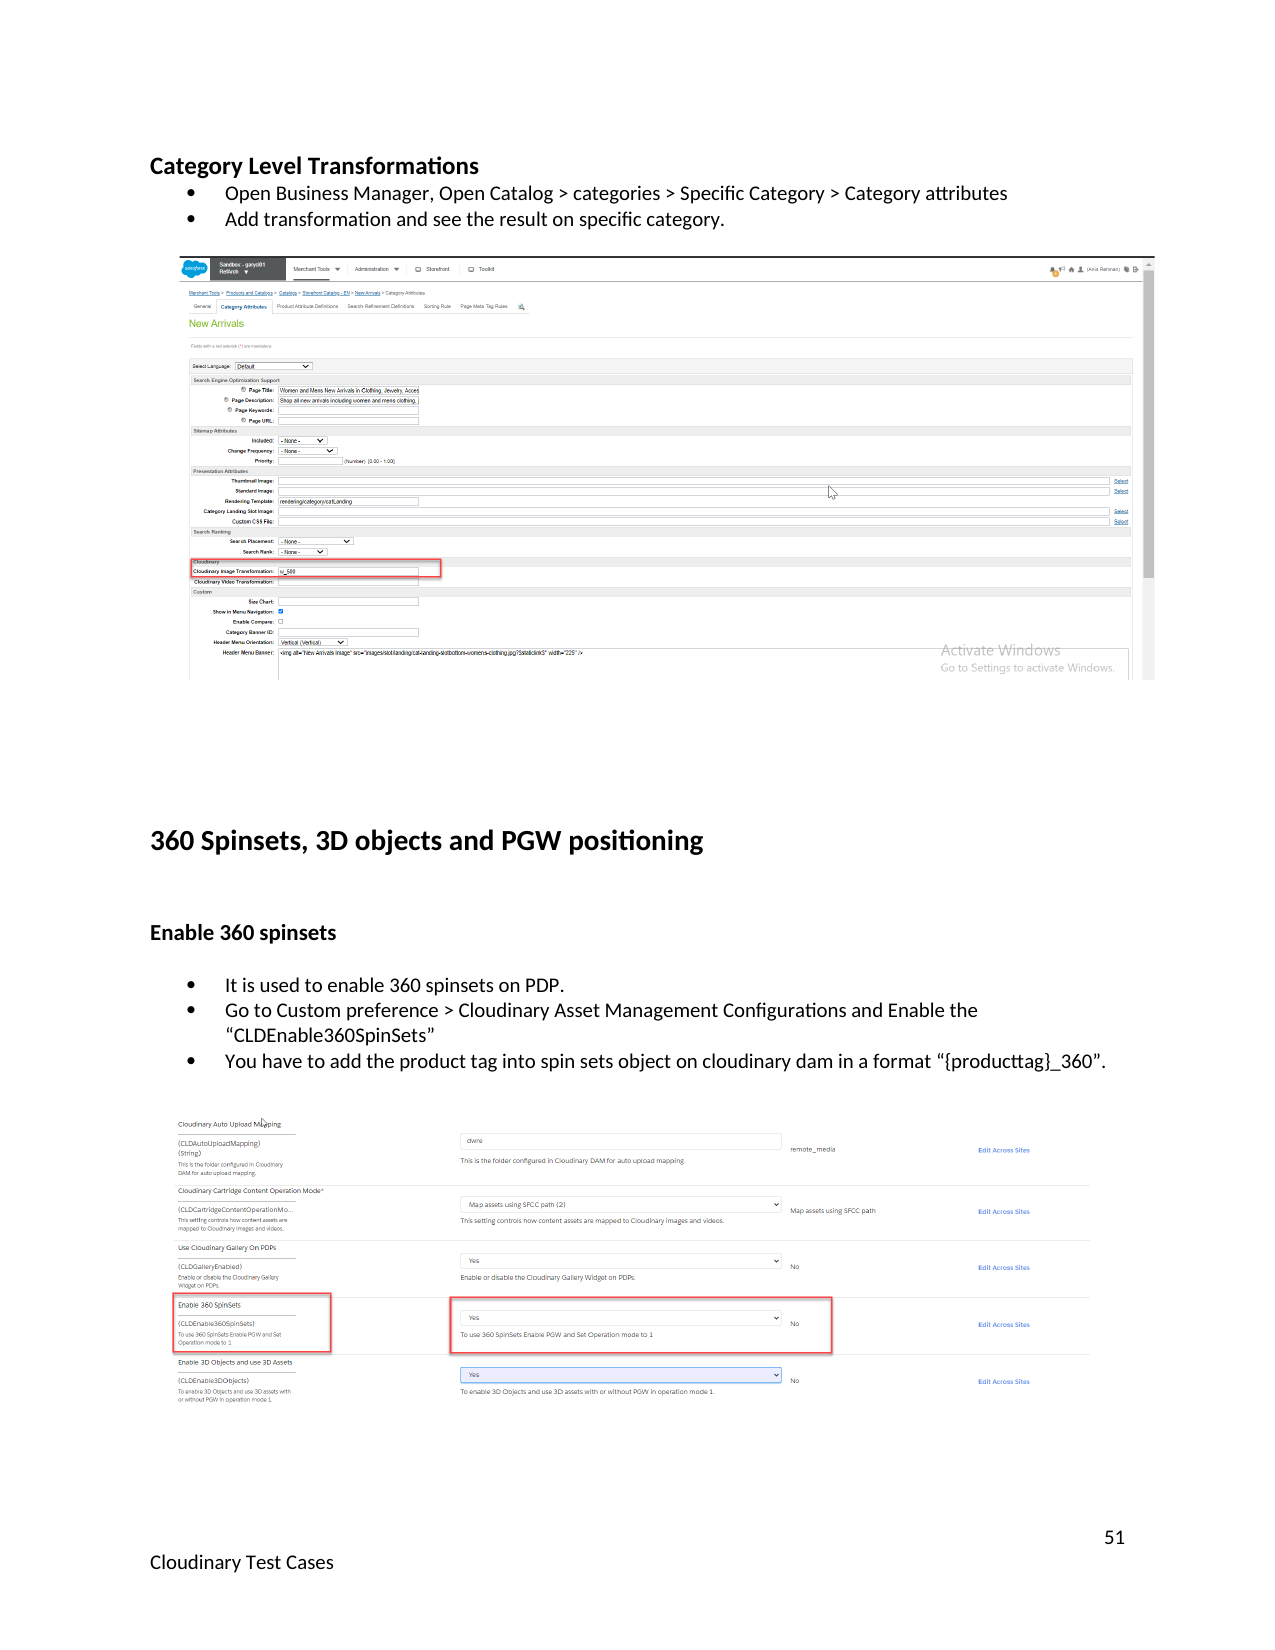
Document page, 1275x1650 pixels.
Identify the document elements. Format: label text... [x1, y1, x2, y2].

picture [172, 1117, 1091, 1410]
subtitle 360 Spinsets, 3D objects and PGW positioning [150, 822, 1125, 857]
list Open Business Manager, Open Catalog > categories > Specific Category > Category attributes [187, 181, 1125, 206]
list You have to add the product tag into spin sets object on cloudinary dam in a format “{producttag}_360”. [187, 1048, 1125, 1073]
list It is used to enable 360 spinsets on PDP. [187, 972, 1125, 997]
list Go to Custom preference > Cloudinary Asset Management Configurations and Enable the “CLDEnable360SpinSets” [187, 997, 1125, 1048]
picture [179, 256, 1155, 680]
list Add transformation and see the result on specific category. [187, 206, 1125, 231]
subtitle Enable 360 spinsets [150, 918, 1125, 946]
subtitle Category Level Transformations [150, 150, 1125, 181]
